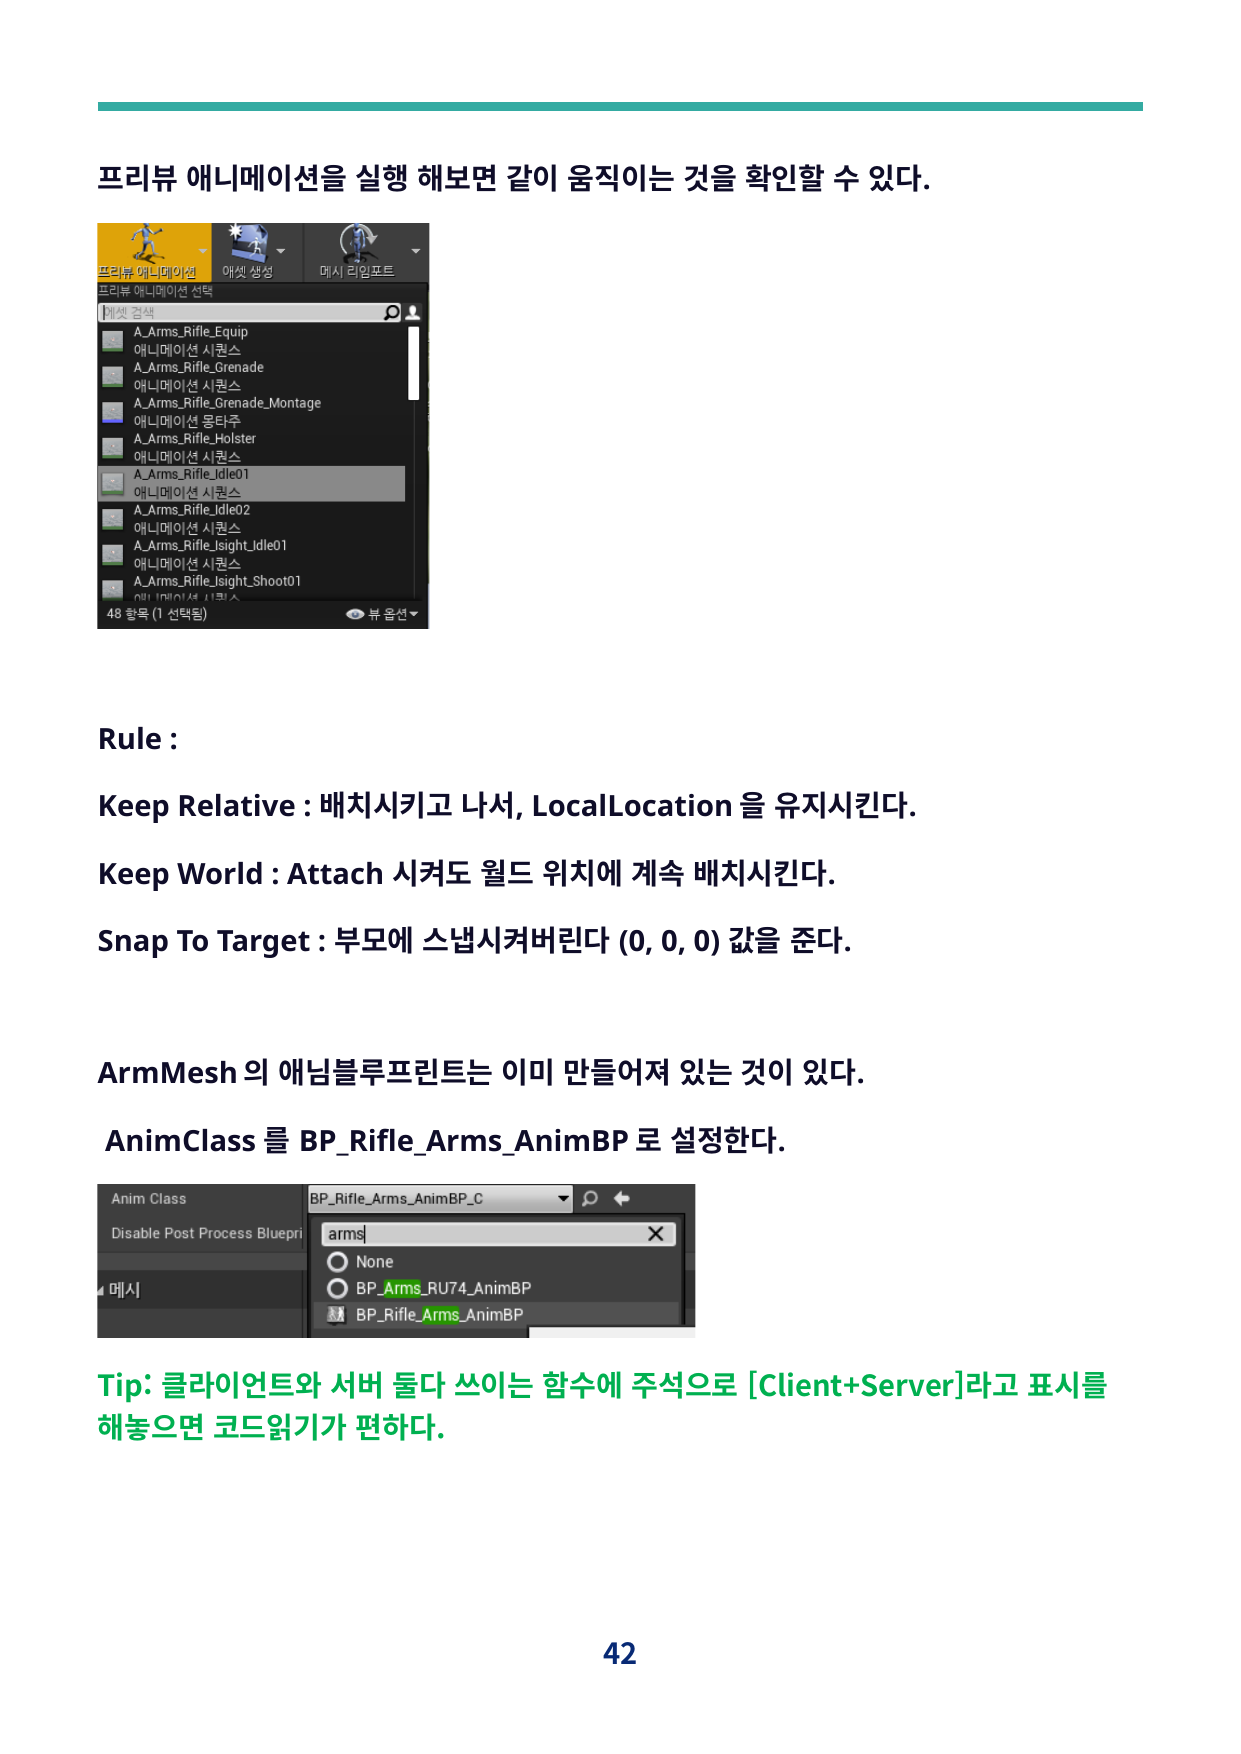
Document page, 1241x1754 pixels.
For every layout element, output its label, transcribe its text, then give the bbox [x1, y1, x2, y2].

subtitle Keep Relative : 배치시키고 나서, LocalLocation을 유지시킨다. [97, 783, 1143, 825]
subtitle Keep World : Attach 시켜도 월드 위치에 계속 배치시킨다. [97, 850, 1143, 893]
picture [97, 1184, 696, 1338]
subtitle 프리뷰 애니메이션을 실행 해보면 같이 움직이는 것을 확인할 수 있다. [97, 156, 1143, 198]
subtitle Rule : [97, 718, 1143, 758]
subtitle Snap To Target : 부모에 스냅시켜버린다 (0, 0, 0) 값을 준다. [97, 918, 1143, 960]
subtitle ArmMesh의 애님블루프린트는 이미 만들어져 있는 것이 있다. [97, 1050, 1143, 1092]
subtitle Tip: 클라이언트와 서버 둘다 쓰이는 함수에 주석으로 [Client+Server]라고 표시를 해놓으면 코드읽기가 편하다. [97, 1363, 1143, 1447]
picture [97, 223, 430, 629]
subtitle AnimClass 를 BP_Rifle_Arms_AnimBP로 설정한다. [97, 1117, 1143, 1159]
